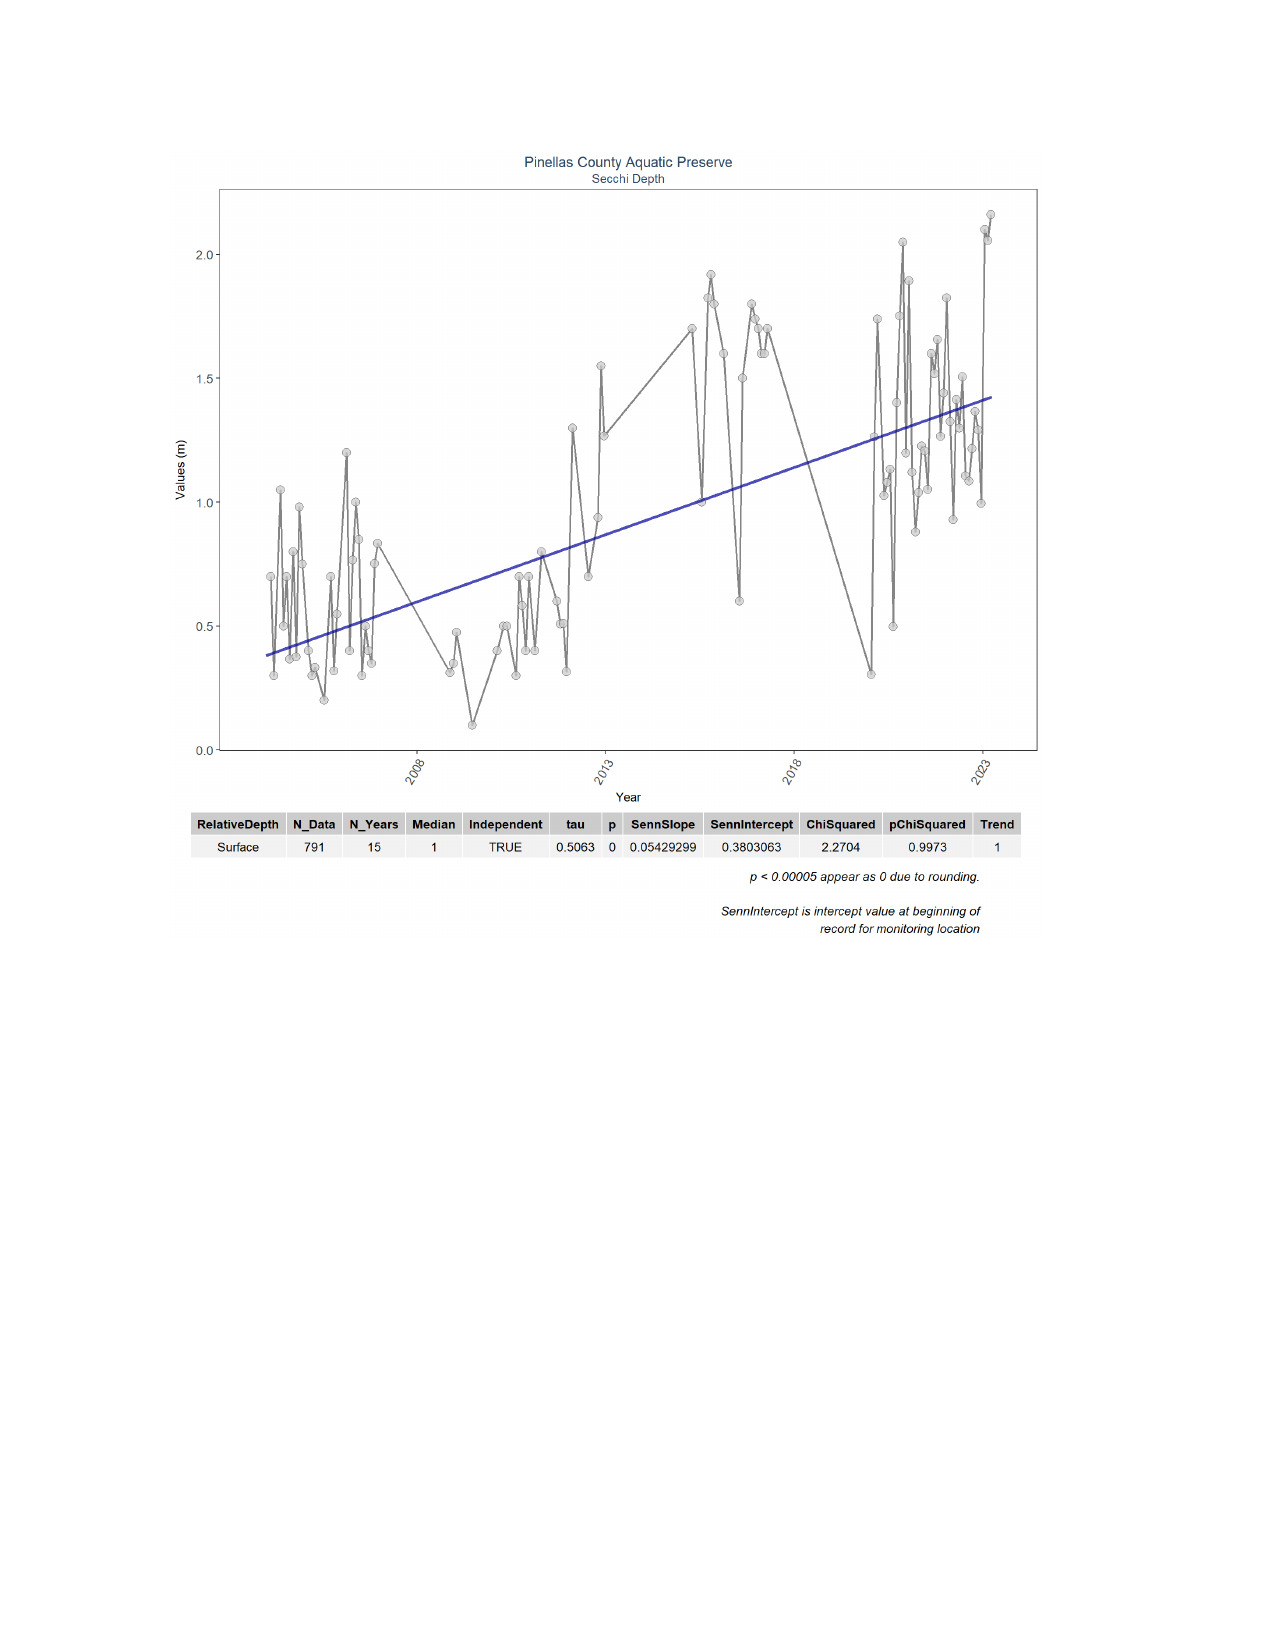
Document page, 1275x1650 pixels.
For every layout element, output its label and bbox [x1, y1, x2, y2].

picture [168, 150, 1044, 938]
